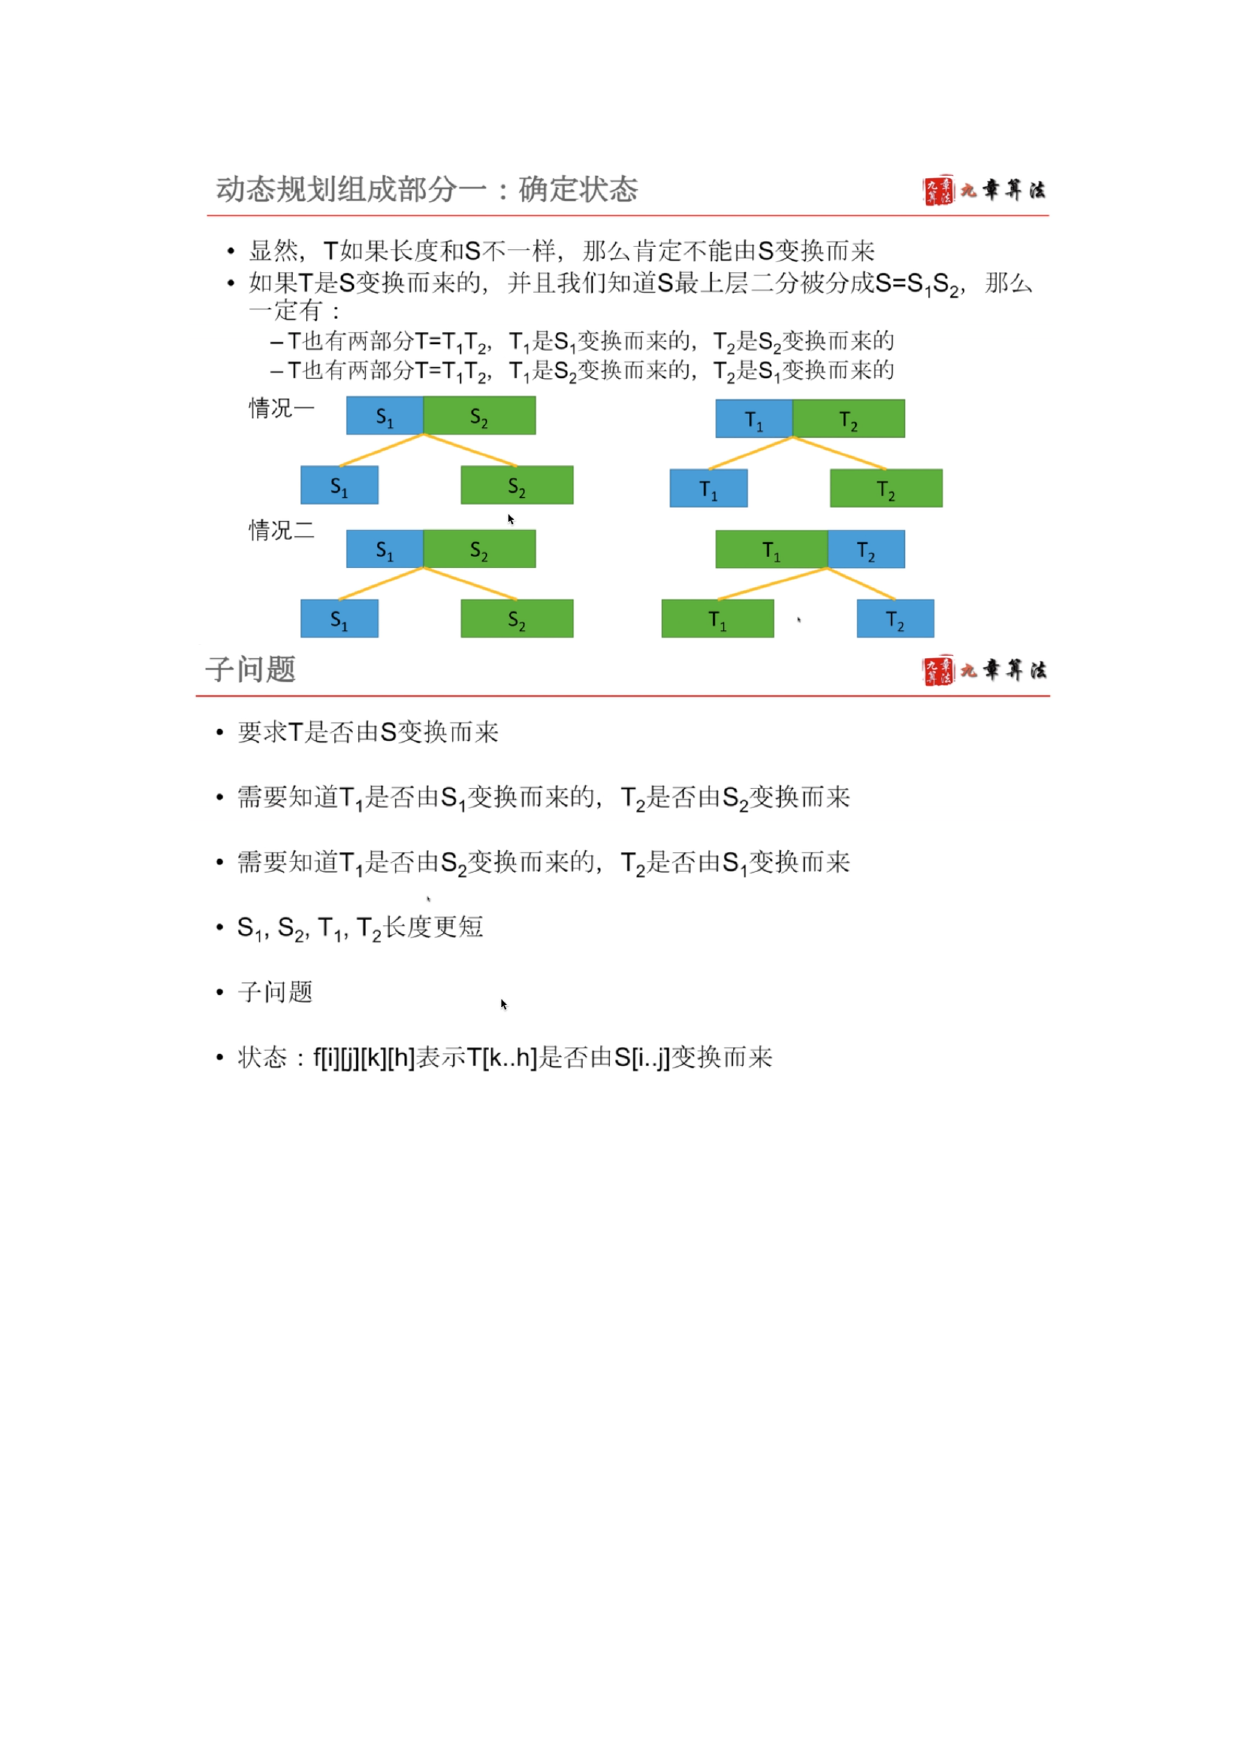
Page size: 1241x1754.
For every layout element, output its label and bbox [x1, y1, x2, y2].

picture [187, 649, 1053, 1084]
picture [187, 162, 1053, 645]
